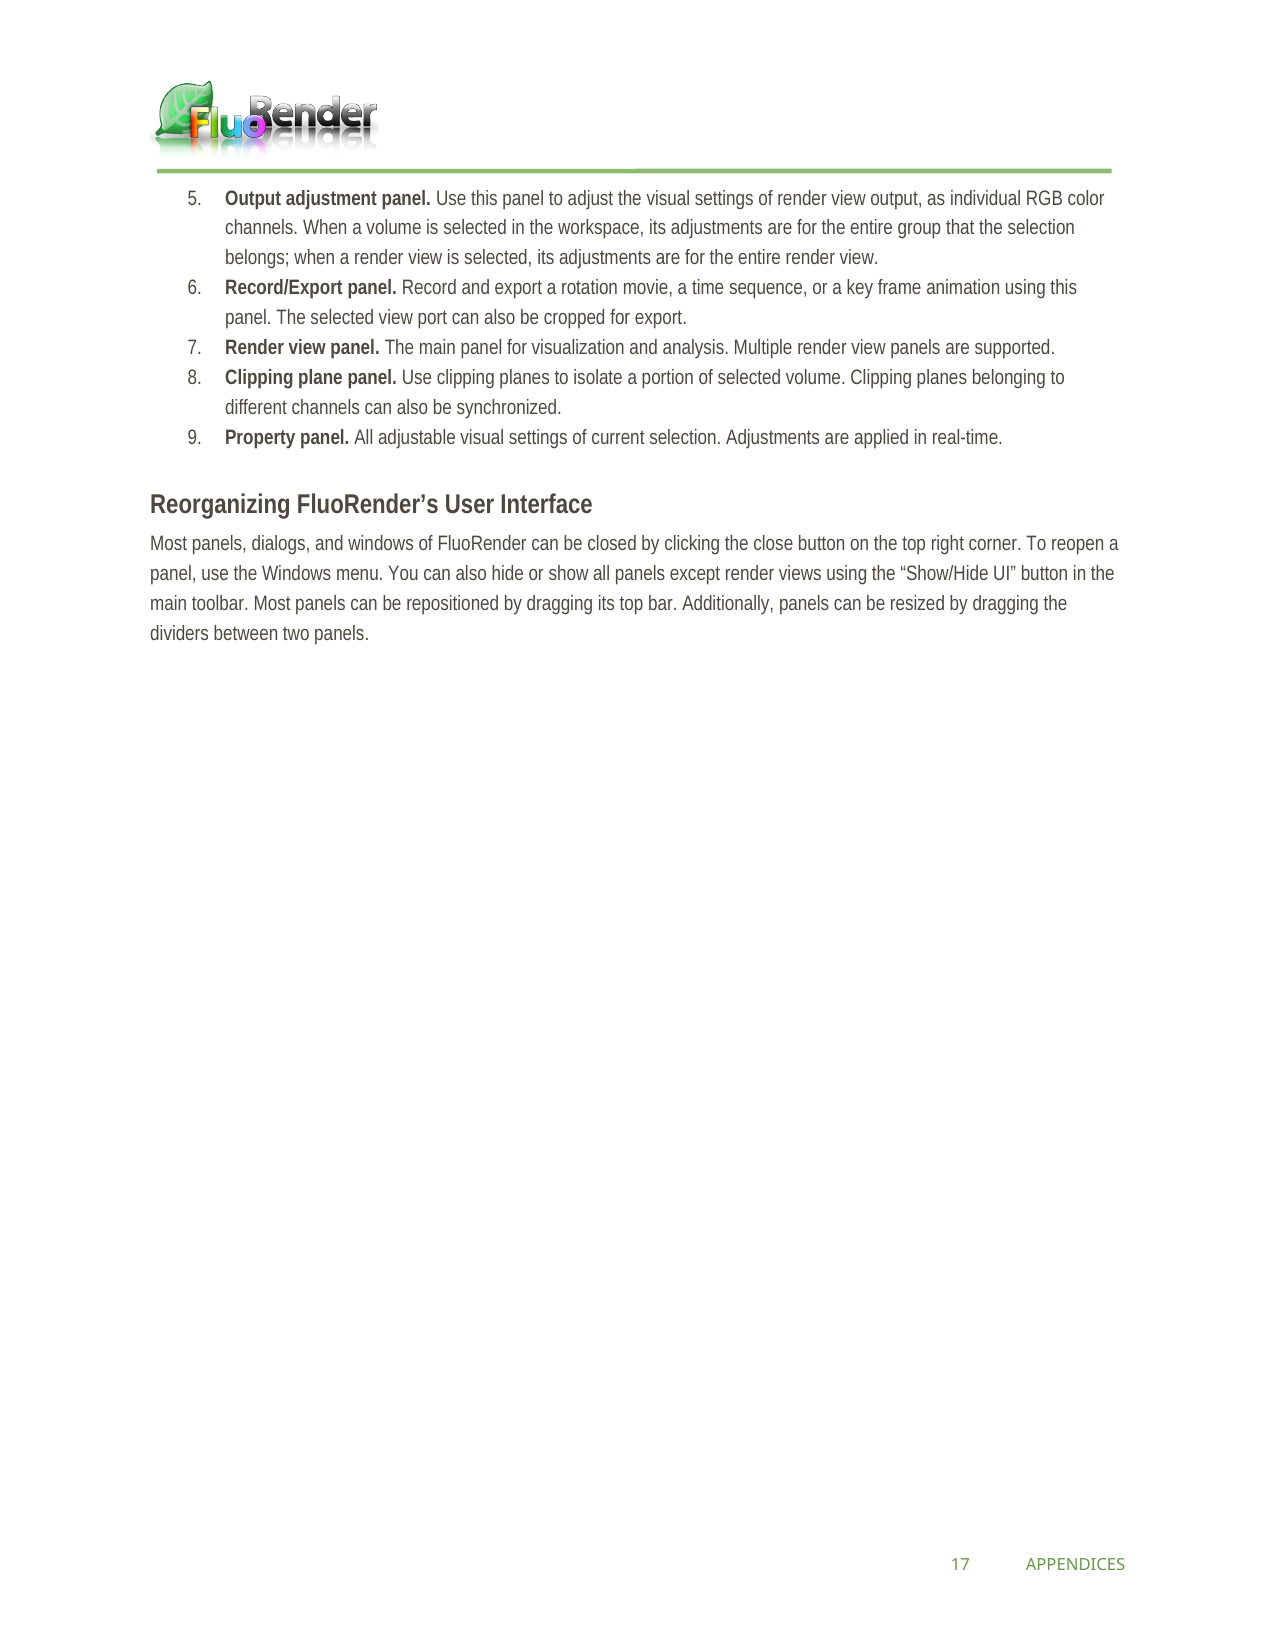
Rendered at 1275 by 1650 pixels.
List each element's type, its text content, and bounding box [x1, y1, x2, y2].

list Output adjustment panel. Use this panel to adjust the visual settings of render view output, as individual RGB color channels. When a volume is selected in the workspace, its adjustments are for the entire group that the selection belongs; when a render view is selected, its adjustments are for the entire render view. [187, 185, 1125, 269]
list Clipping plane panel. Use clipping planes to isolate a portion of selected volume. Clipping planes belonging to different channels can also be synchronized. [187, 365, 1125, 419]
list Render view panel. The main panel for visualization and analysis. Multiple render view panels are supported. [187, 335, 1125, 359]
list Record/Export panel. Record and export a rotation movie, a time sequence, or a key frame animation using this panel. The selected view port can also be cropped for export. [187, 275, 1125, 329]
list Property panel. All adjustable visual settings of current selection. Adjustments are applied in real-time. [187, 424, 1125, 448]
picture [150, 75, 379, 162]
text Most panels, dialogs, and windows of FluoRender can be closed by clicking the close button on the top right corner. To reopen a panel, use the Windows menu. You can also hide or show all panels except render views using the “Show/Hide UI” button in the main toolbar. Most panels can be repositioned by dragging its top bar. Additionally, panels can be resized by dragging the dividers between two panels. [150, 531, 1125, 645]
subtitle Reorganizing FluoRender’s User Interface [150, 488, 1125, 519]
